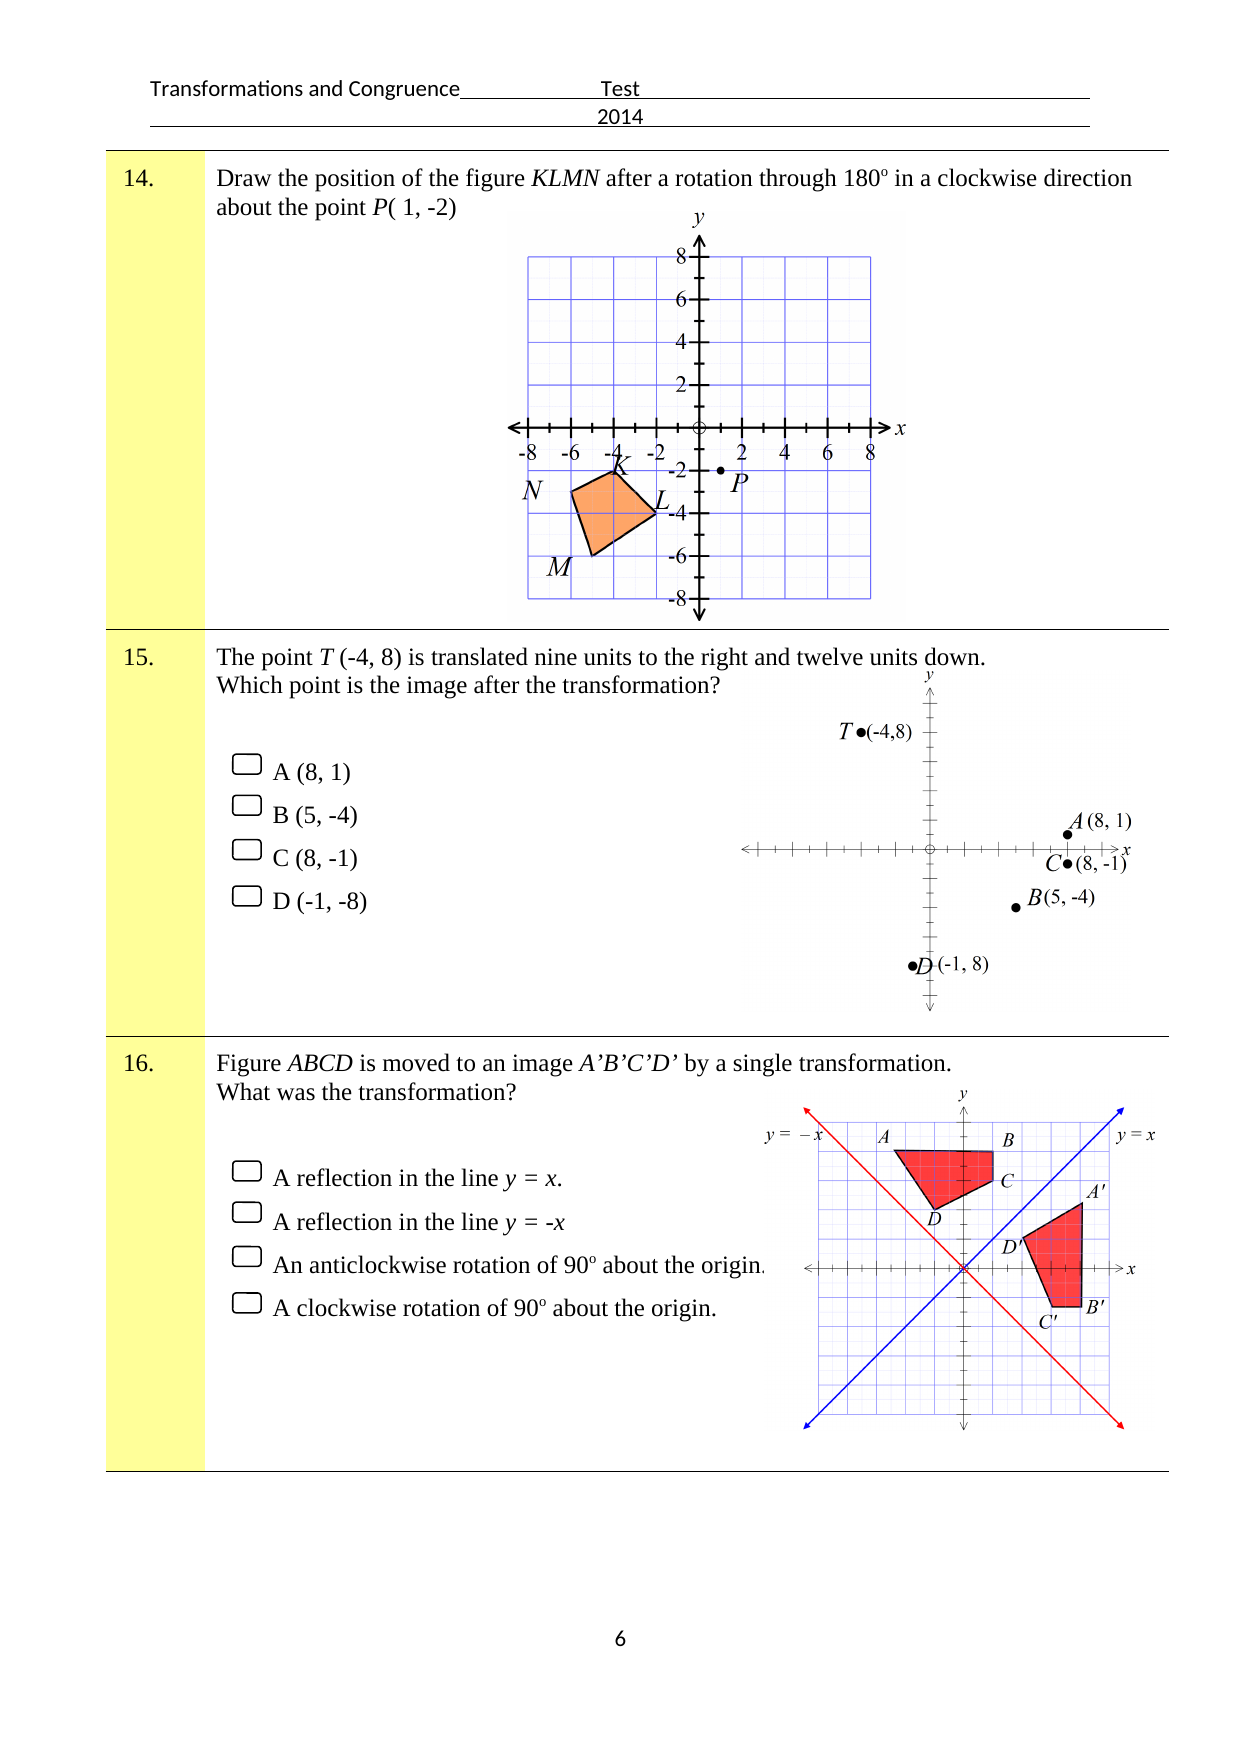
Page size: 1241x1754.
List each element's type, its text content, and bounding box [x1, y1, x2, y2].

table_cell Draw the position of the figure KLMN after a rotation through 180o in a clockwise direction about the point P( 1, -2) [205, 151, 1169, 629]
picture [763, 1089, 1156, 1431]
table_cell The point T (-4, 8) is translated nine units to the right and twelve units down. Which point is the image after the transformation? A (8, 1) B (5, -4) C (8, -1) D (-1, -8) [205, 630, 1169, 1036]
picture [740, 670, 1132, 1012]
table_cell [106, 630, 205, 1036]
picture [506, 211, 906, 622]
table_cell [106, 1037, 205, 1471]
table_cell [106, 151, 205, 629]
table_cell Figure ABCD is moved to an image A’B’C’D’ by a single transformation. What was the transformation? A reflection in the line y = x. A reflection in the line y = -x An anticlockwise rotation of 90o about the origin. A clockwise rotation of 90o about the origin. [205, 1037, 1169, 1471]
